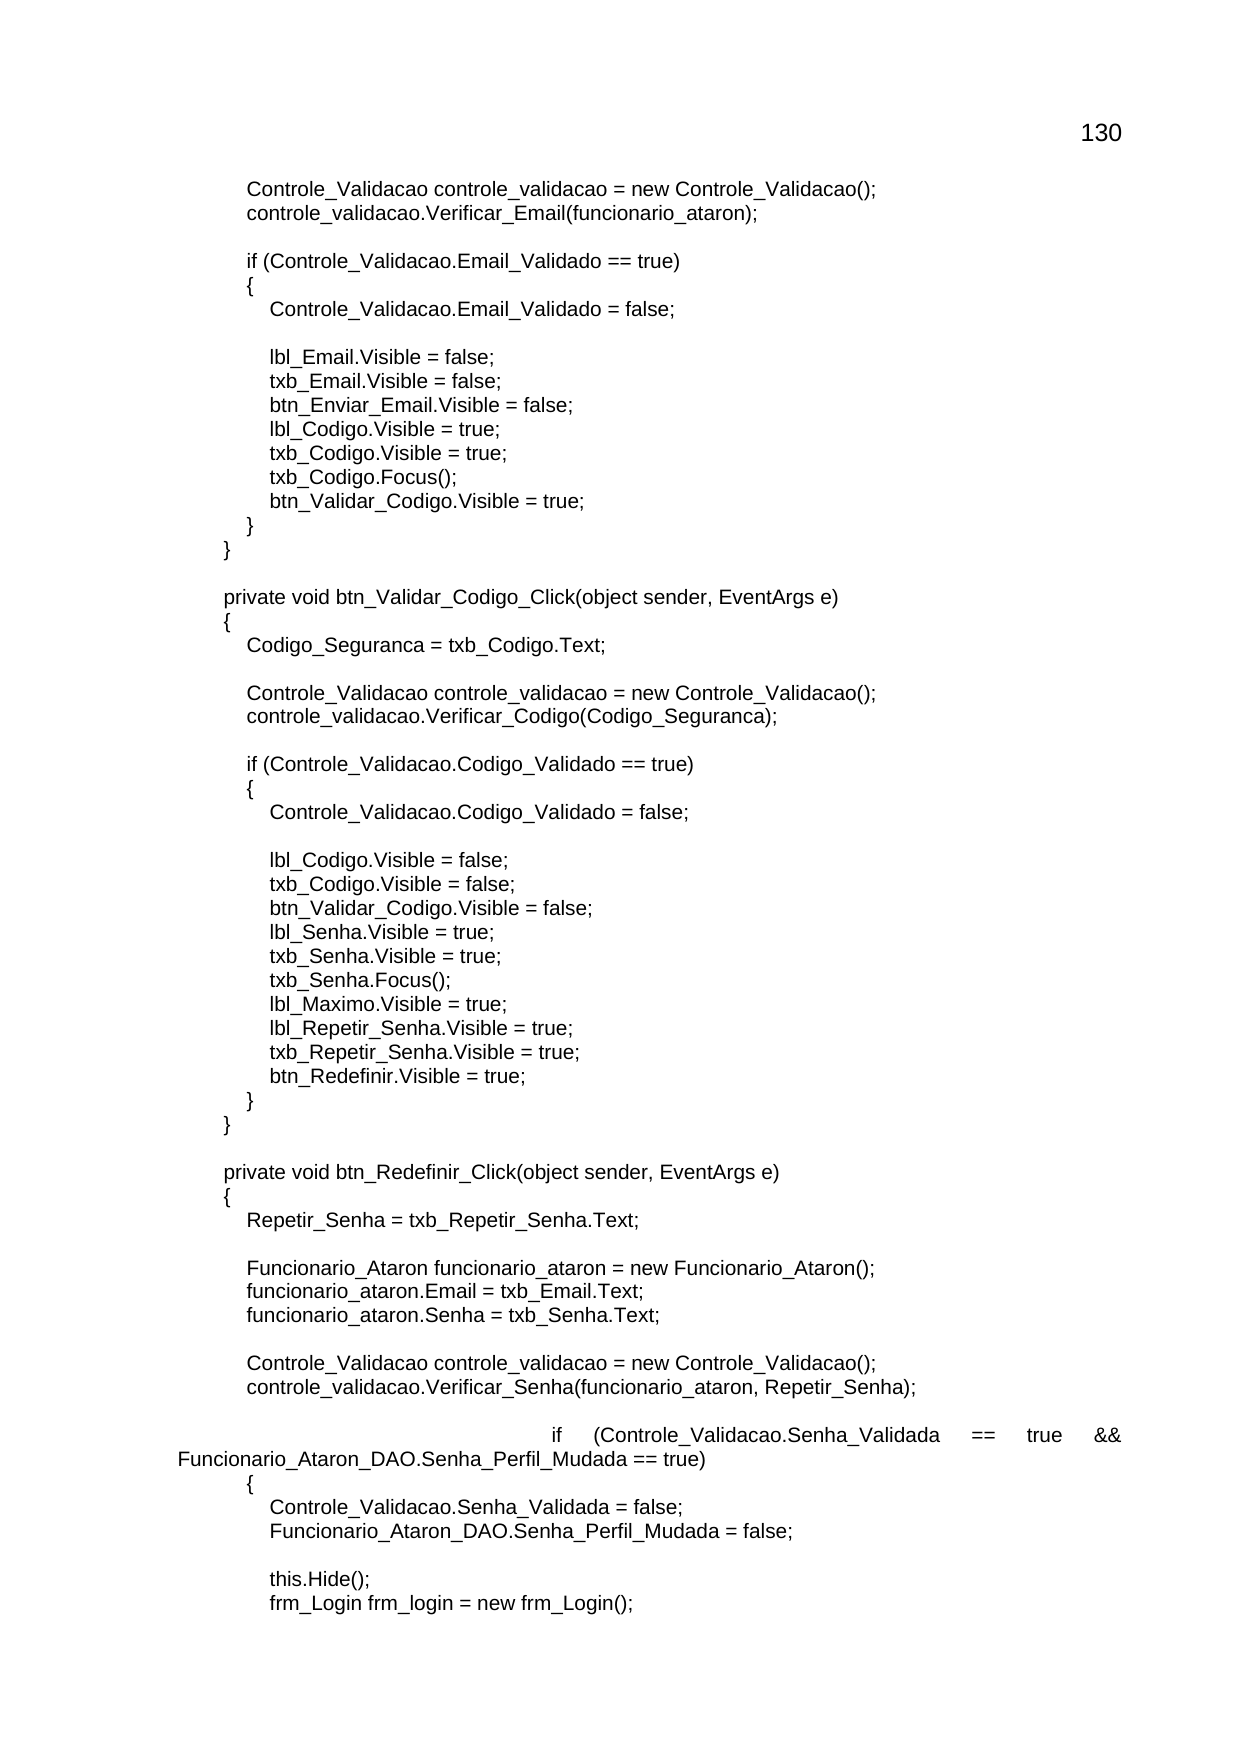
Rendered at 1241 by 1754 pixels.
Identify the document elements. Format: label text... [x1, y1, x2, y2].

text controle_validacao.Verificar_Email(funcionario_ataron); [177, 201, 1122, 225]
text funcionario_ataron.Senha = txb_Senha.Text; [177, 1303, 1122, 1327]
text btn_Validar_Codigo.Visible = false; [177, 896, 1122, 920]
text txb_Codigo.Visible = false; [177, 872, 1122, 896]
text } [177, 1088, 1122, 1112]
text { [177, 1471, 1122, 1495]
text txb_Codigo.Visible = true; [177, 441, 1122, 465]
text txb_Email.Visible = false; [177, 369, 1122, 393]
text controle_validacao.Verificar_Codigo(Codigo_Seguranca); [177, 704, 1122, 728]
text funcionario_ataron.Email = txb_Email.Text; [177, 1279, 1122, 1303]
text Controle_Validacao controle_validacao = new Controle_Validacao(); [177, 680, 1122, 704]
text controle_validacao.Verificar_Senha(funcionario_ataron, Repetir_Senha); [177, 1375, 1122, 1399]
text if (Controle_Validacao.Email_Validado == true) [177, 249, 1122, 273]
text Controle_Validacao.Email_Validado = false; [177, 297, 1122, 321]
text btn_Validar_Codigo.Visible = true; [177, 489, 1122, 513]
text frm_Login frm_login = new frm_Login(); [177, 1591, 1122, 1615]
text Codigo_Seguranca = txb_Codigo.Text; [177, 632, 1122, 656]
text lbl_Repetir_Senha.Visible = true; [177, 1016, 1122, 1040]
text txb_Senha.Focus(); [177, 968, 1122, 992]
text btn_Enviar_Email.Visible = false; [177, 393, 1122, 417]
text Funcionario_Ataron funcionario_ataron = new Funcionario_Ataron(); [177, 1255, 1122, 1279]
text txb_Senha.Visible = true; [177, 944, 1122, 968]
text { [177, 1183, 1122, 1207]
text Controle_Validacao controle_validacao = new Controle_Validacao(); [177, 1351, 1122, 1375]
text lbl_Email.Visible = false; [177, 345, 1122, 369]
text private void btn_Validar_Codigo_Click(object sender, EventArgs e) [177, 584, 1122, 608]
text lbl_Codigo.Visible = false; [177, 848, 1122, 872]
text private void btn_Redefinir_Click(object sender, EventArgs e) [177, 1159, 1122, 1183]
text Controle_Validacao controle_validacao = new Controle_Validacao(); [177, 177, 1122, 201]
text { [177, 273, 1122, 297]
text txb_Repetir_Senha.Visible = true; [177, 1040, 1122, 1064]
text Repetir_Senha = txb_Repetir_Senha.Text; [177, 1207, 1122, 1231]
text this.Hide(); [177, 1567, 1122, 1591]
text } [177, 1112, 1122, 1136]
text Controle_Validacao.Codigo_Validado = false; [177, 800, 1122, 824]
text btn_Redefinir.Visible = true; [177, 1064, 1122, 1088]
text Funcionario_Ataron_DAO.Senha_Perfil_Mudada = false; [177, 1519, 1122, 1543]
text if (Controle_Validacao.Senha_Validada == true && Funcionario_Ataron_DAO.Senha_Perfil_Mudada == true) [177, 1423, 1122, 1471]
text } [177, 513, 1122, 537]
text lbl_Senha.Visible = true; [177, 920, 1122, 944]
text lbl_Maximo.Visible = true; [177, 992, 1122, 1016]
text if (Controle_Validacao.Codigo_Validado == true) [177, 752, 1122, 776]
text Controle_Validacao.Senha_Validada = false; [177, 1495, 1122, 1519]
text lbl_Codigo.Visible = true; [177, 417, 1122, 441]
text { [177, 776, 1122, 800]
text } [177, 537, 1122, 561]
text { [177, 608, 1122, 632]
text txb_Codigo.Focus(); [177, 465, 1122, 489]
